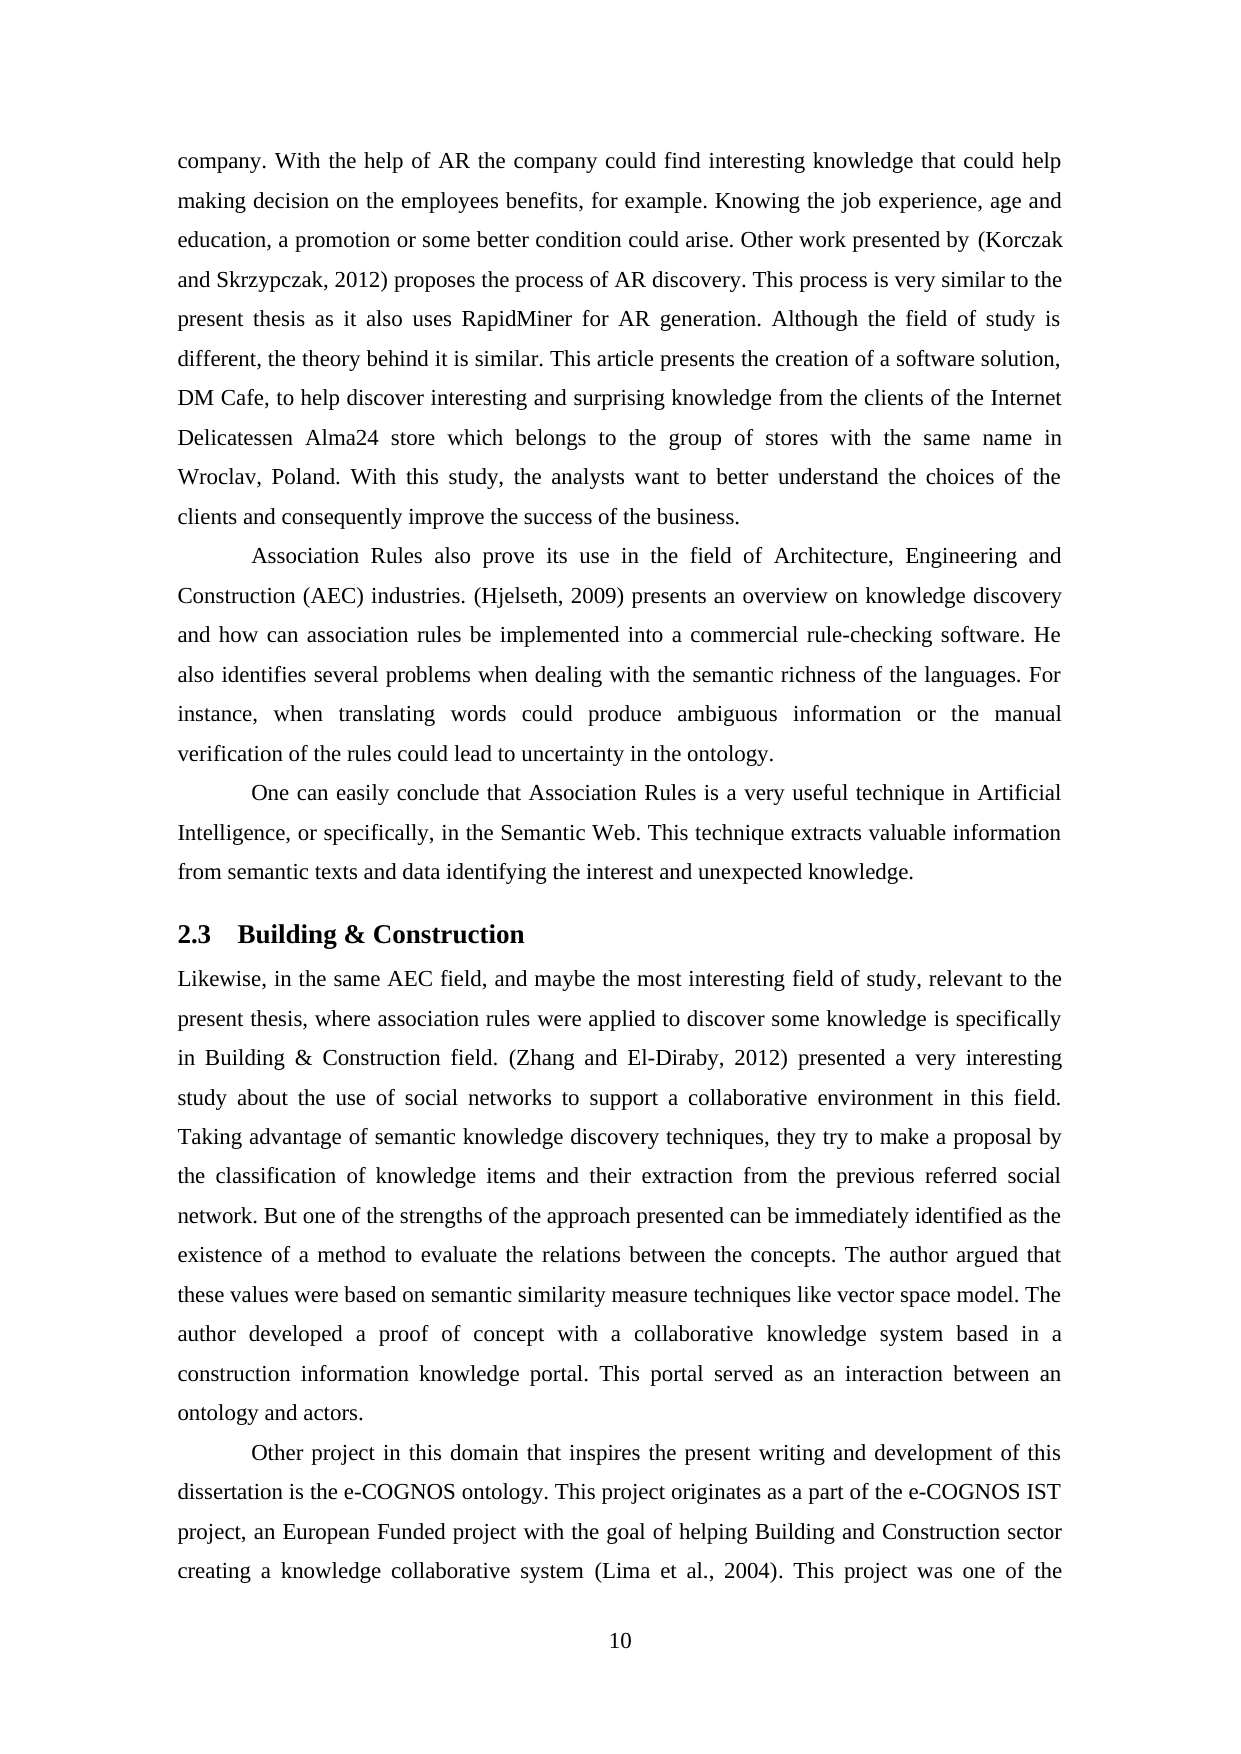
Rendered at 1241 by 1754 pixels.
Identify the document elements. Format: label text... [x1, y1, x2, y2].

text Association Rules also prove its use in the field of Architecture, Engineering and Construction (AEC) industries. (Hjelseth, 2009) presents an overview on knowledge discovery and how can association rules be implemented into a commercial rule-checking software. He also identifies several problems when dealing with the semantic richness of the languages. For instance, when translating words could produce ambiguous information or the manual verification of the rules could lead to uncertainty in the ontology. [177, 542, 1063, 766]
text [177, 148, 1063, 529]
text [177, 1439, 1063, 1584]
text One can easily conclude that Association Rules is a very useful technique in Artificial Intelligence, or specifically, in the Semantic Web. This technique extracts valuable information from semantic texts and data identifying the interest and unexpected knowledge. [177, 779, 1063, 884]
text Likewise, in the same AEC field, and maybe the most interesting field of study, relevant to the present thesis, where association rules were applied to discover some knowledge is specifically in Building & Construction field. (Zhang and El-Diraby, 2012) presented a very interesting study about the use of social networks to support a collaborative environment in this field. Taking advantage of semantic knowledge discovery techniques, they try to make a proposal by the classification of knowledge items and their extraction from the previous referred social network. But one of the strengths of the approach presented can be immediately identified as the existence of a method to evaluate the relations between the concepts. The author argued that these values were based on semantic similarity measure techniques like vector space model. The author developed a proof of concept with a collaborative knowledge system based in a construction information knowledge portal. This portal served as an interaction between an ontology and actors. [177, 965, 1063, 1426]
subtitle Building & Construction [177, 918, 1063, 950]
